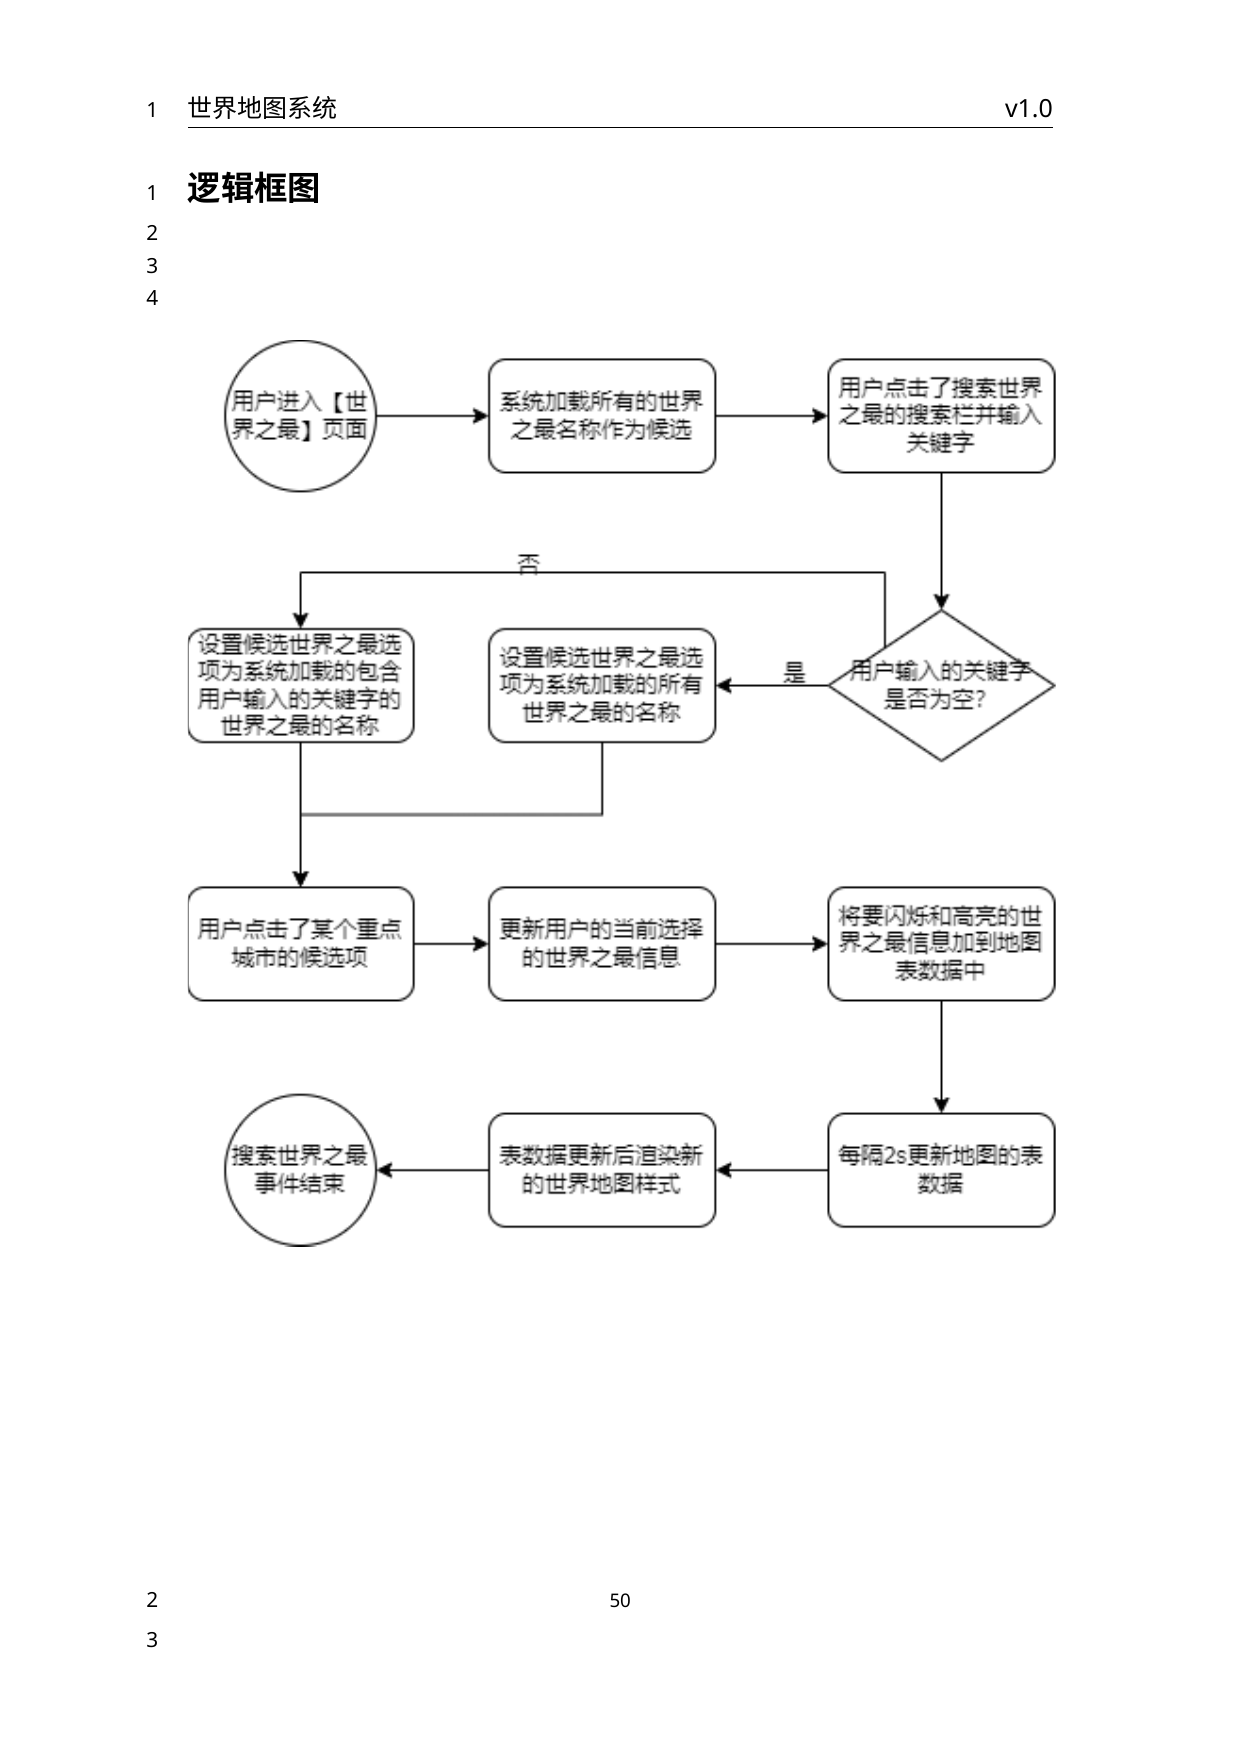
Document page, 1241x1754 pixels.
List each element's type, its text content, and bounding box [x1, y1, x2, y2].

text 逻辑框图 [187, 153, 1053, 218]
picture [187, 340, 1056, 1247]
